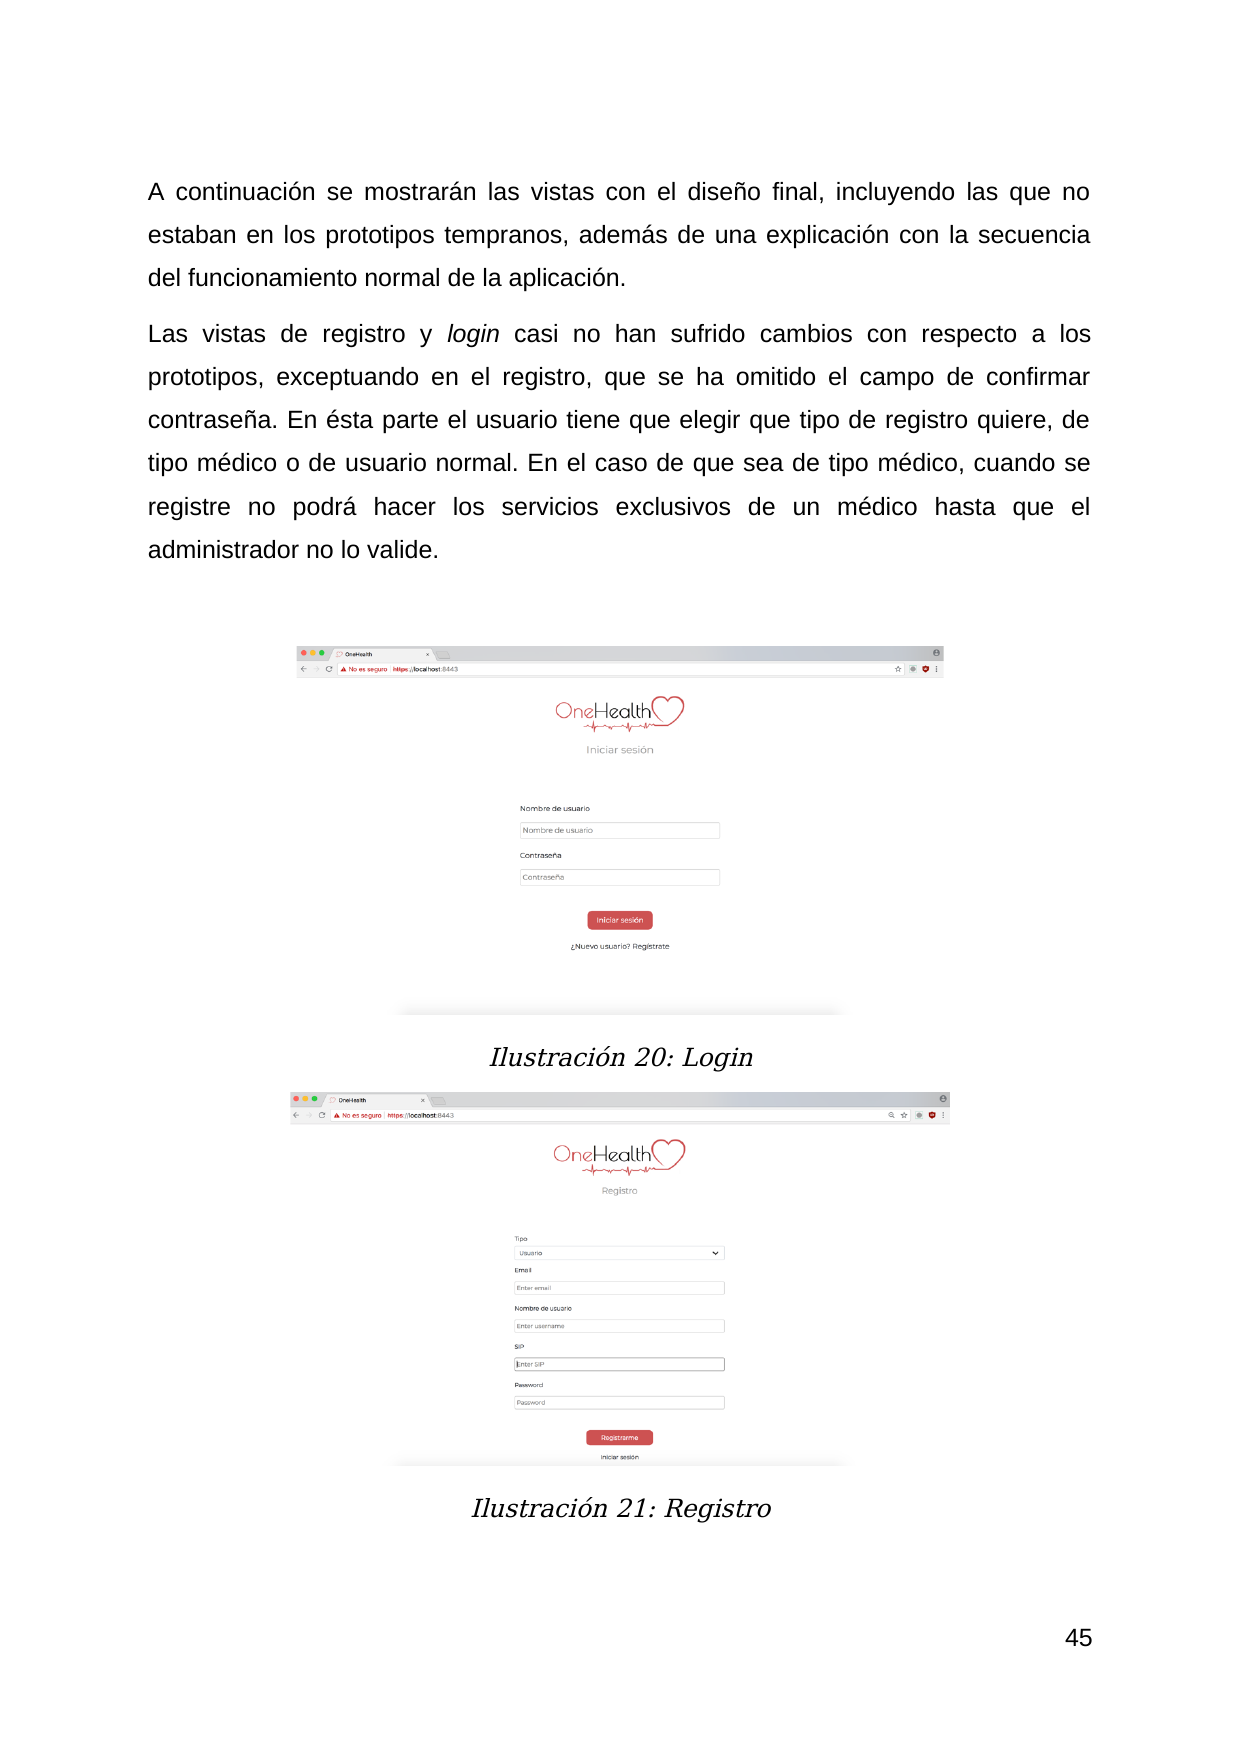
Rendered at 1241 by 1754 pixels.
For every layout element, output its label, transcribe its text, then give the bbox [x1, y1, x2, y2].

picture [290, 1092, 950, 1466]
picture [296, 646, 944, 1015]
text A continuación se mostrarán las vistas con el diseño final, incluyendo las que no estaban en los prototipos tempranos, además de una explicación con la secuencia del funcionamiento normal de la aplicación. [148, 177, 1092, 292]
text Las vistas de registro y login casi no han sufrido cambios con respecto a los prototipos, exceptuando en el registro, que se ha omitido el campo de confirmar contraseña. En ésta parte el usuario tiene que elegir que tipo de registro quiere, de tipo médico o de usuario normal. En el caso de que sea de tipo médico, cuando se registre no podrá hacer los servicios exclusivos de un médico hasta que el administrador no lo valide. [148, 319, 1092, 563]
text Ilustración 21: Registro [148, 1492, 1092, 1522]
text Ilustración 20: Login [148, 1042, 1092, 1072]
